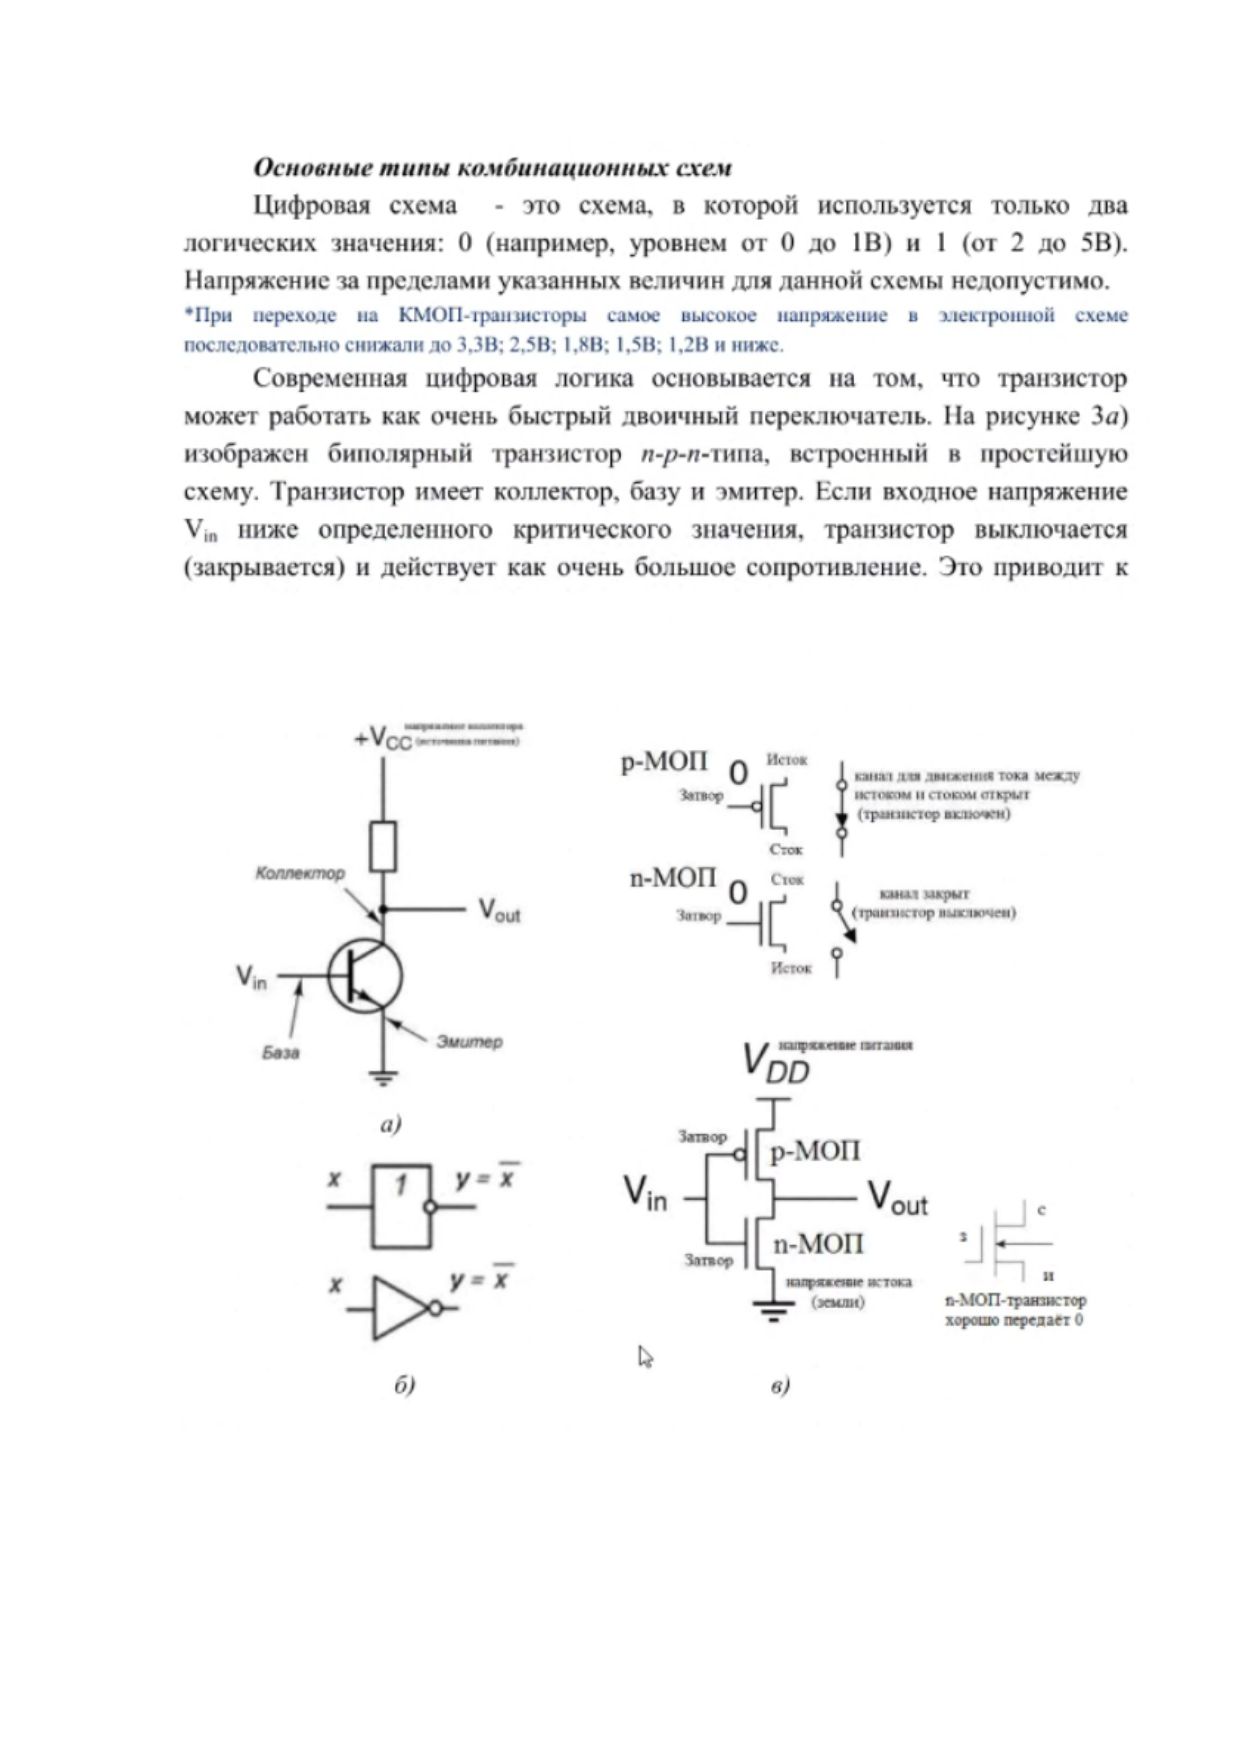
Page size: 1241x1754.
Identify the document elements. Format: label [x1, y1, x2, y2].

picture [177, 686, 1152, 1434]
picture [177, 118, 1152, 668]
